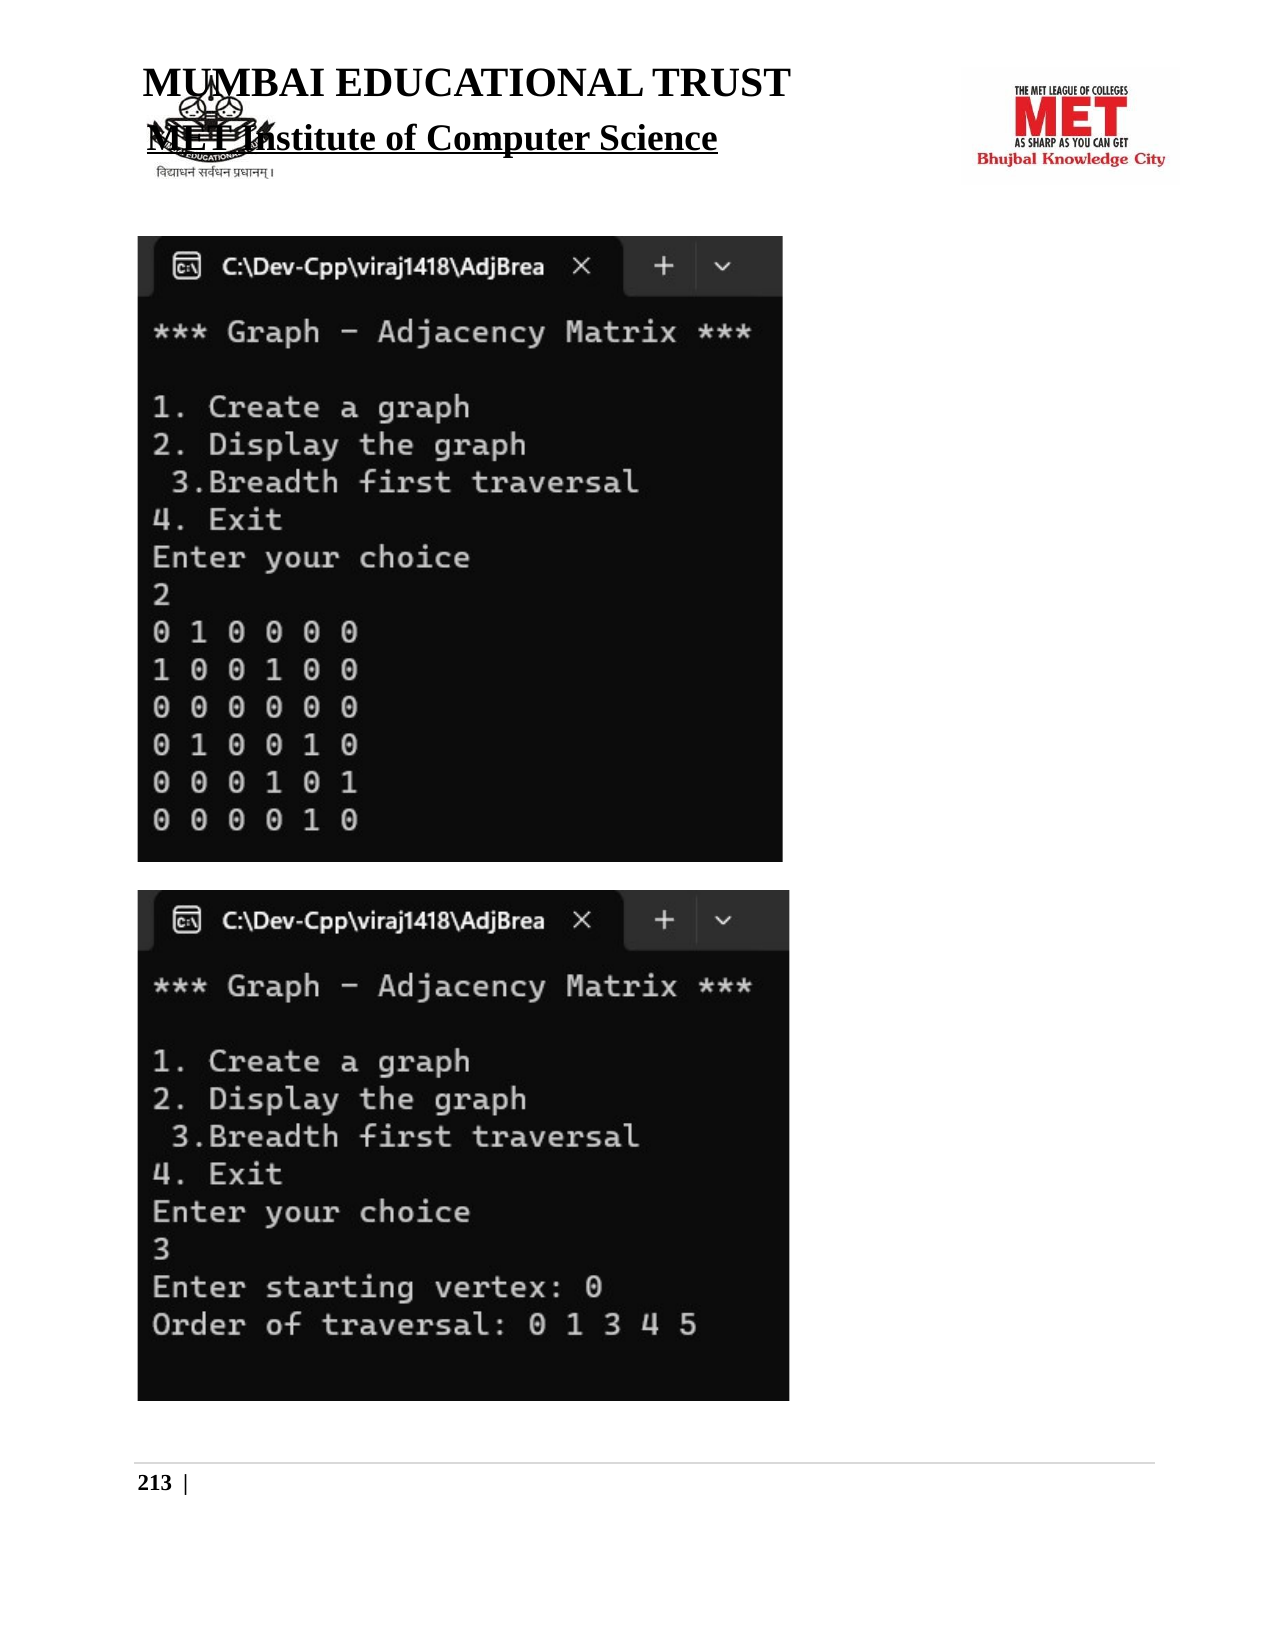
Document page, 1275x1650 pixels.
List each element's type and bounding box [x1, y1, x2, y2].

picture [156, 75, 166, 86]
picture [225, 75, 235, 86]
picture [271, 75, 277, 84]
picture [146, 75, 277, 152]
picture [137, 236, 783, 862]
picture [146, 153, 277, 179]
picture [192, 75, 204, 93]
picture [137, 890, 790, 1401]
picture [262, 83, 271, 94]
picture [961, 67, 1180, 185]
